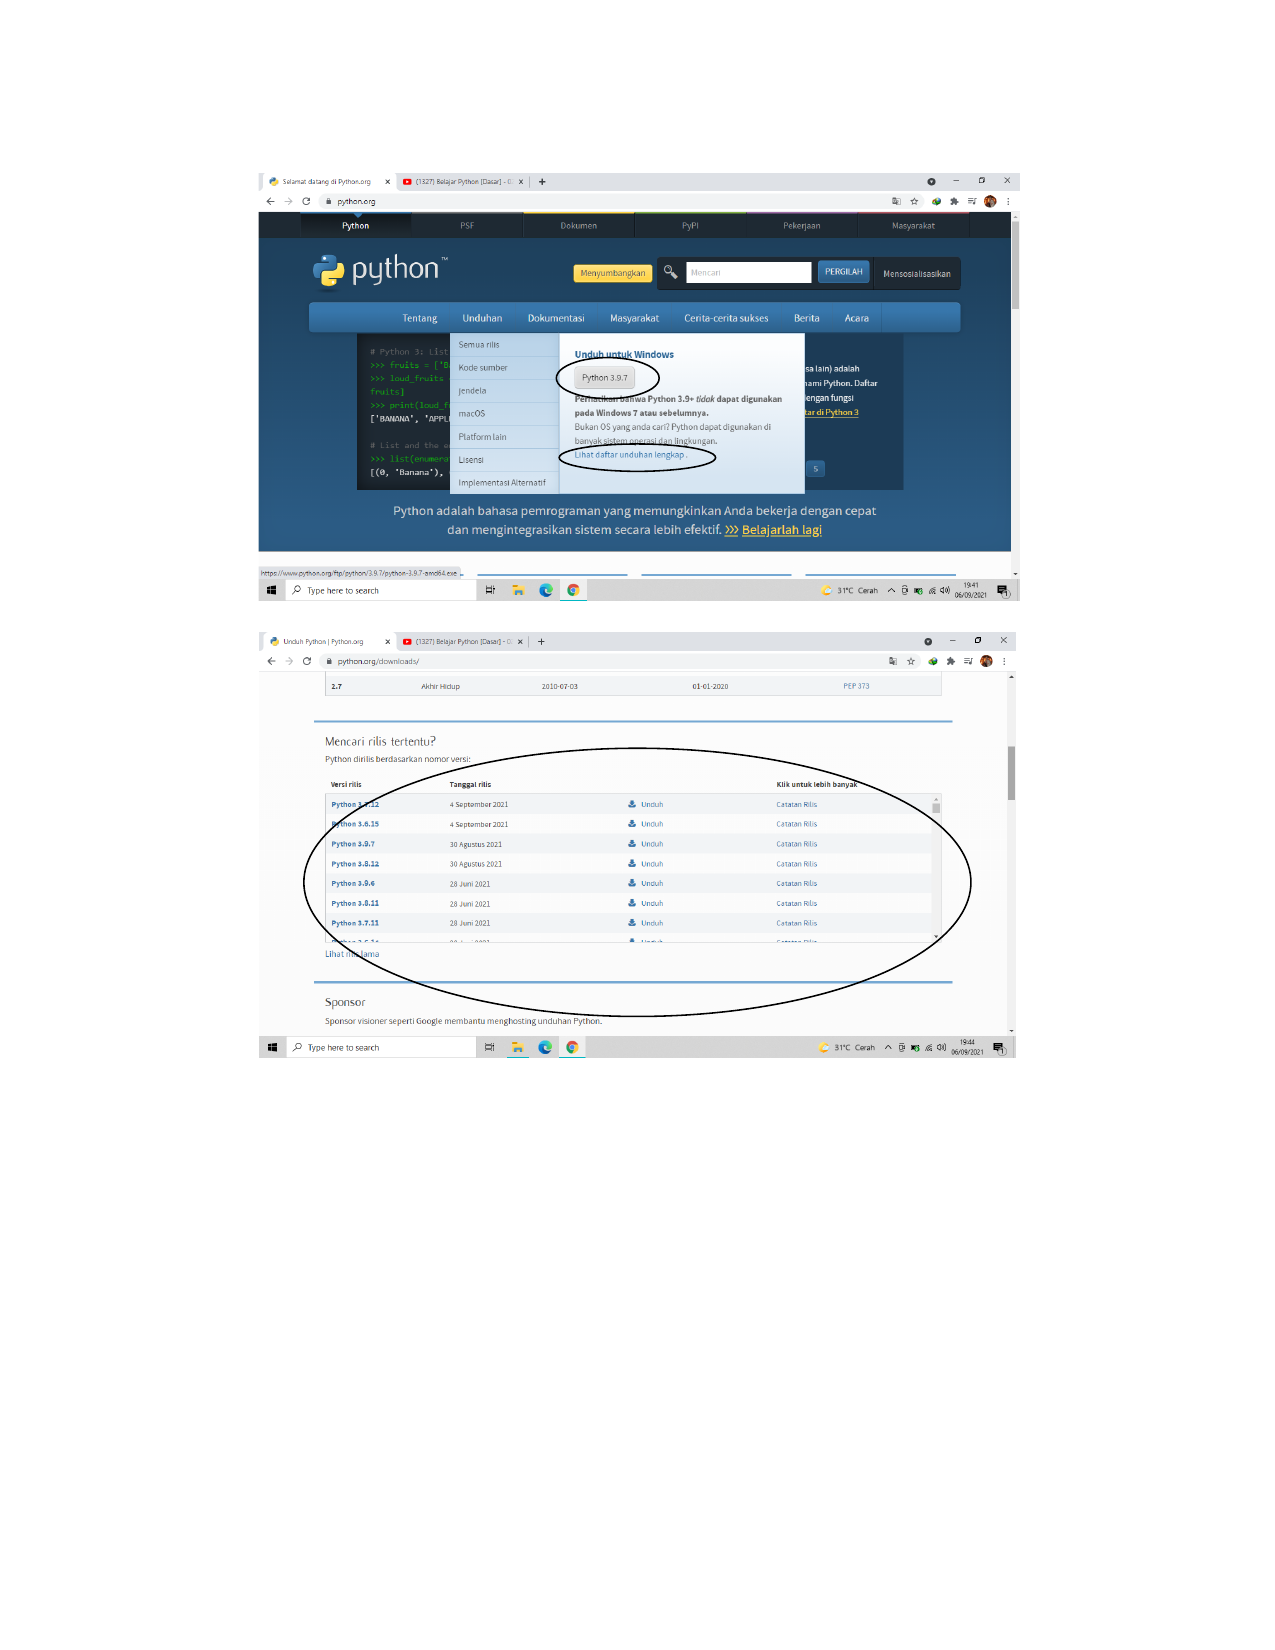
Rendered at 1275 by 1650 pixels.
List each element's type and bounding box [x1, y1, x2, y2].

picture [259, 632, 1016, 1058]
picture [258, 173, 1020, 601]
